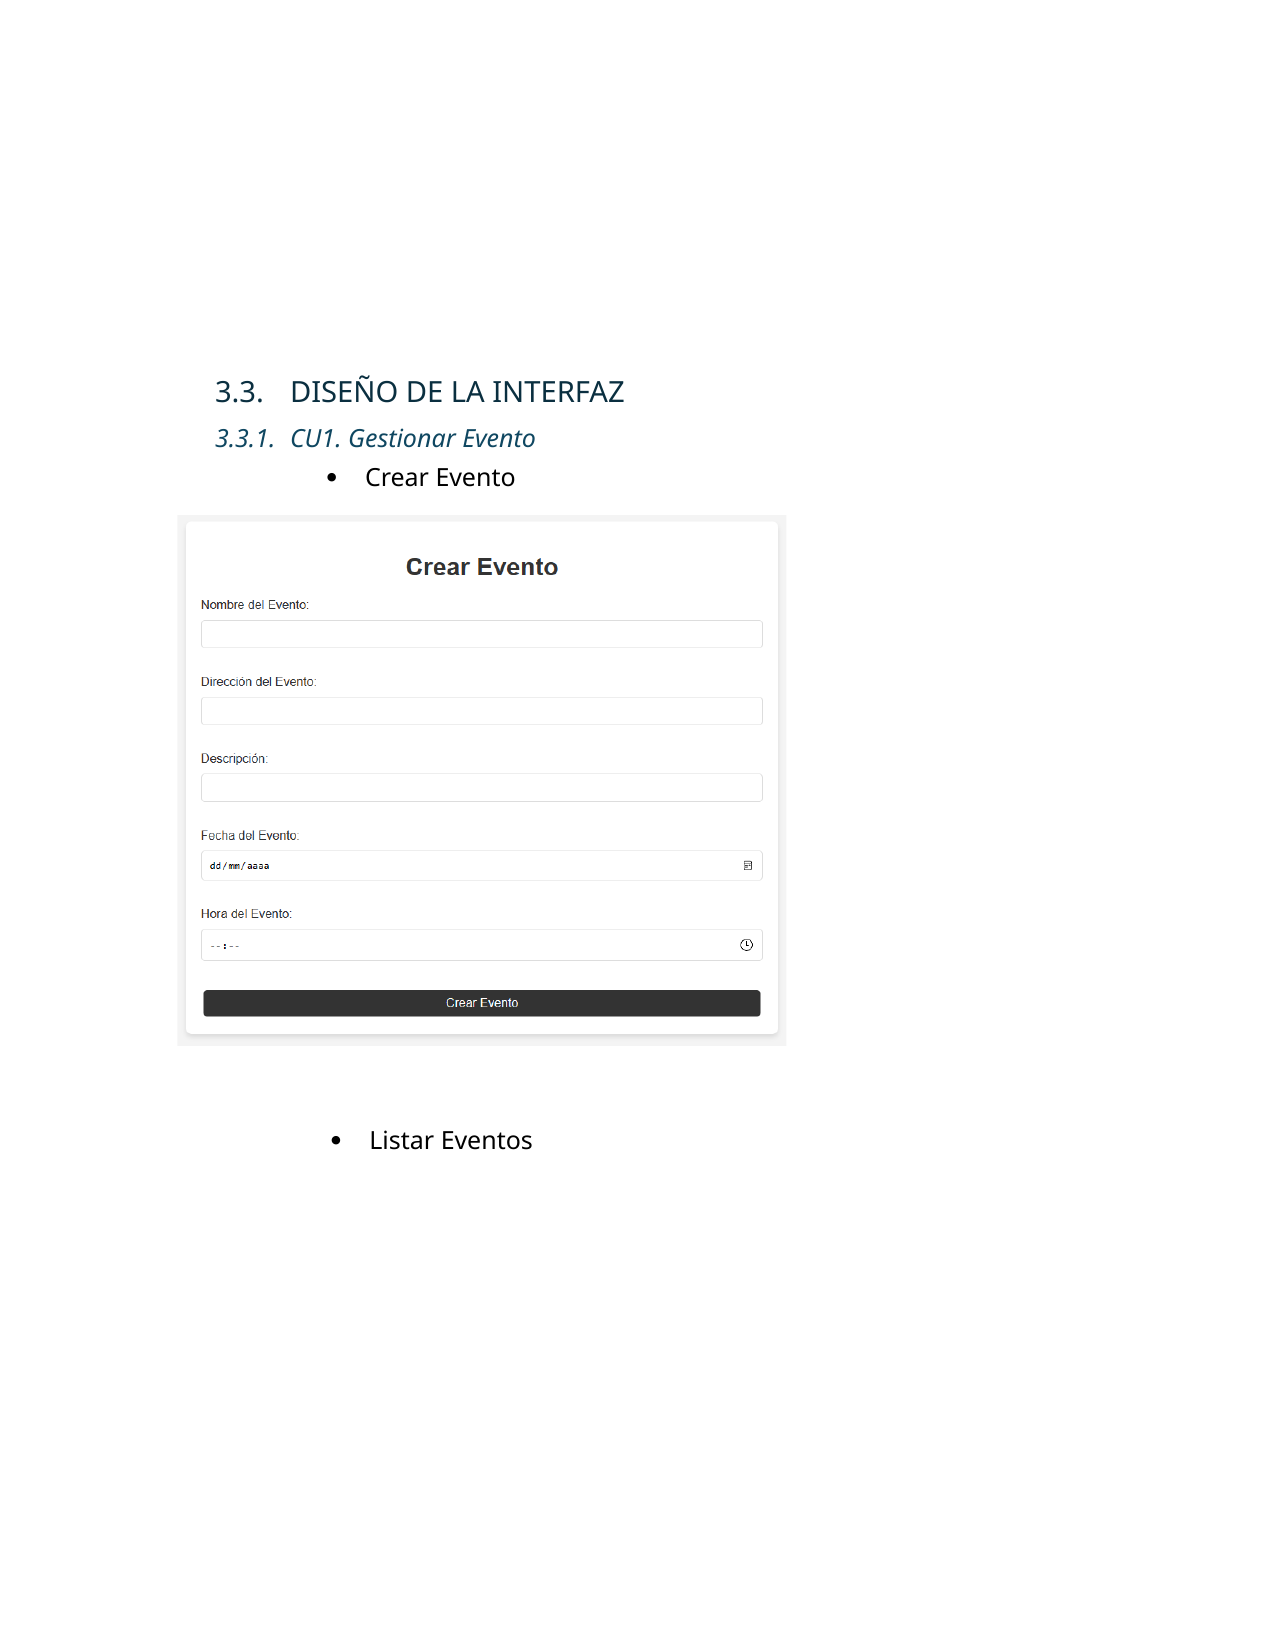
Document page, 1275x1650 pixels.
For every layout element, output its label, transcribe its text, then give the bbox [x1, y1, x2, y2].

subtitle DISEÑO DE LA INTERFAZ [215, 371, 1098, 411]
subtitle CU1. Gestionar Evento [215, 421, 1098, 455]
list Crear Evento [327, 460, 1098, 494]
list Listar Eventos [332, 1123, 1098, 1157]
picture [177, 515, 787, 1046]
